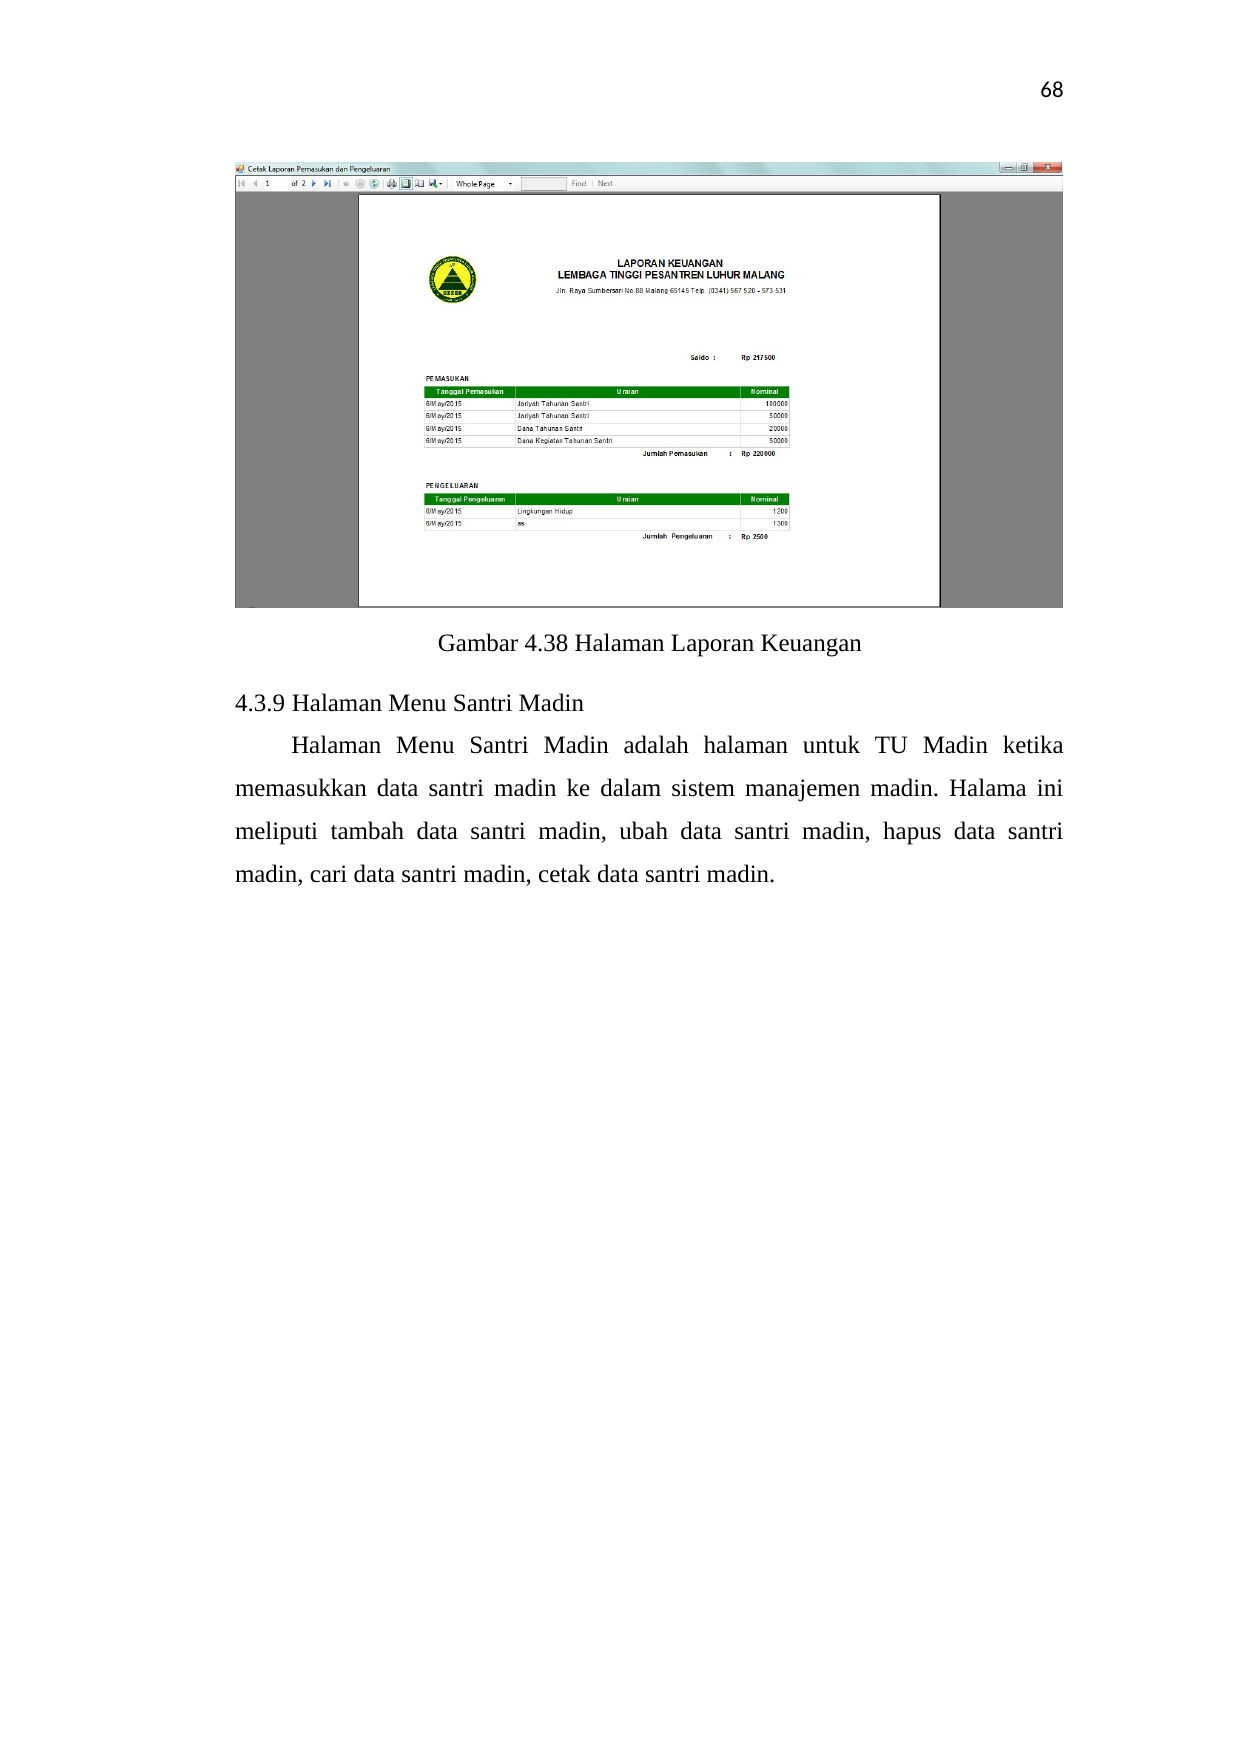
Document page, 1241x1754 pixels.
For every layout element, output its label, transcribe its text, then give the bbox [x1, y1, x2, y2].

picture [235, 162, 1063, 608]
subtitle 4.3.9 Halaman Menu Santri Madin [235, 688, 1064, 717]
text Gambar 4.38 Halaman Laporan Keuangan [438, 628, 1064, 657]
text Halaman Menu Santri Madin adalah halaman untuk TU Madin ketika memasukkan data santri madin ke dalam sistem manajemen madin. Halama ini meliputi tambah data santri madin, ubah data santri madin, hapus data santri madin, cari data santri madin, cetak data santri madin. [235, 730, 1064, 887]
